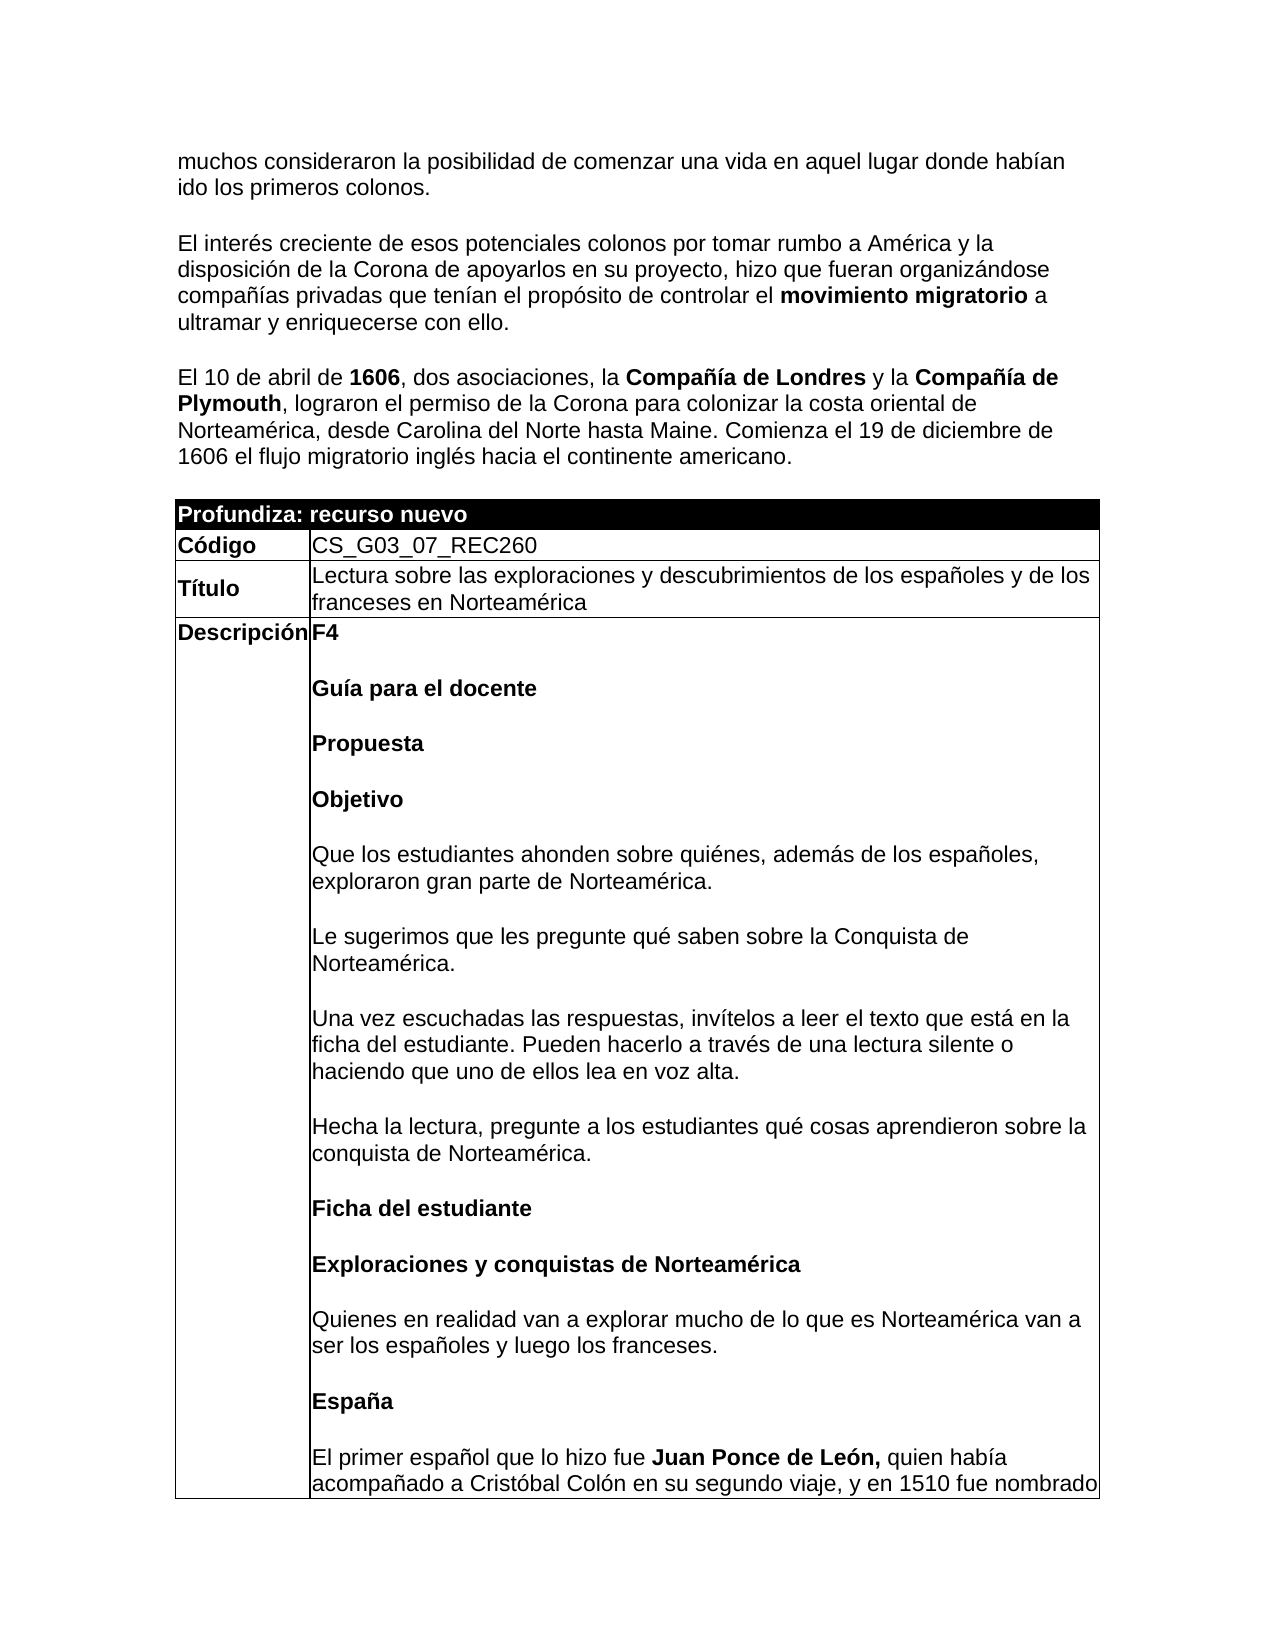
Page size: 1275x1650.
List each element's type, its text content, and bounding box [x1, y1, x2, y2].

text El 10 de abril de 1606, dos asociaciones, la Compañía de Londres y la Compañía de Plymouth, lograron el permiso de la Corona para colonizar la costa oriental de Norteamérica, desde Carolina del Norte hasta Maine. Comienza el 19 de diciembre de 1606 el flujo migratorio inglés hacia el continente americano. [177, 364, 1098, 469]
table_cell Código [176, 530, 309, 560]
table_header Profundiza: recurso nuevo [176, 500, 1099, 529]
table_cell Descripción [176, 618, 309, 1498]
text El interés creciente de esos potenciales colonos por tomar rumbo a América y la disposición de la Corona de apoyarlos en su proyecto, hizo que fueran organizándose compañías privadas que tenían el propósito de controlar el movimiento migratorio a ultramar y enriquecerse con ello. [177, 229, 1098, 335]
table_cell Lectura sobre las exploraciones y descubrimientos de los españoles y de los franceses en Norteamérica [311, 561, 1099, 617]
table_cell Título [176, 561, 309, 617]
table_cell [311, 618, 1099, 1498]
table_cell CS_G03_07_REC260 [311, 530, 1099, 560]
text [177, 148, 1098, 200]
